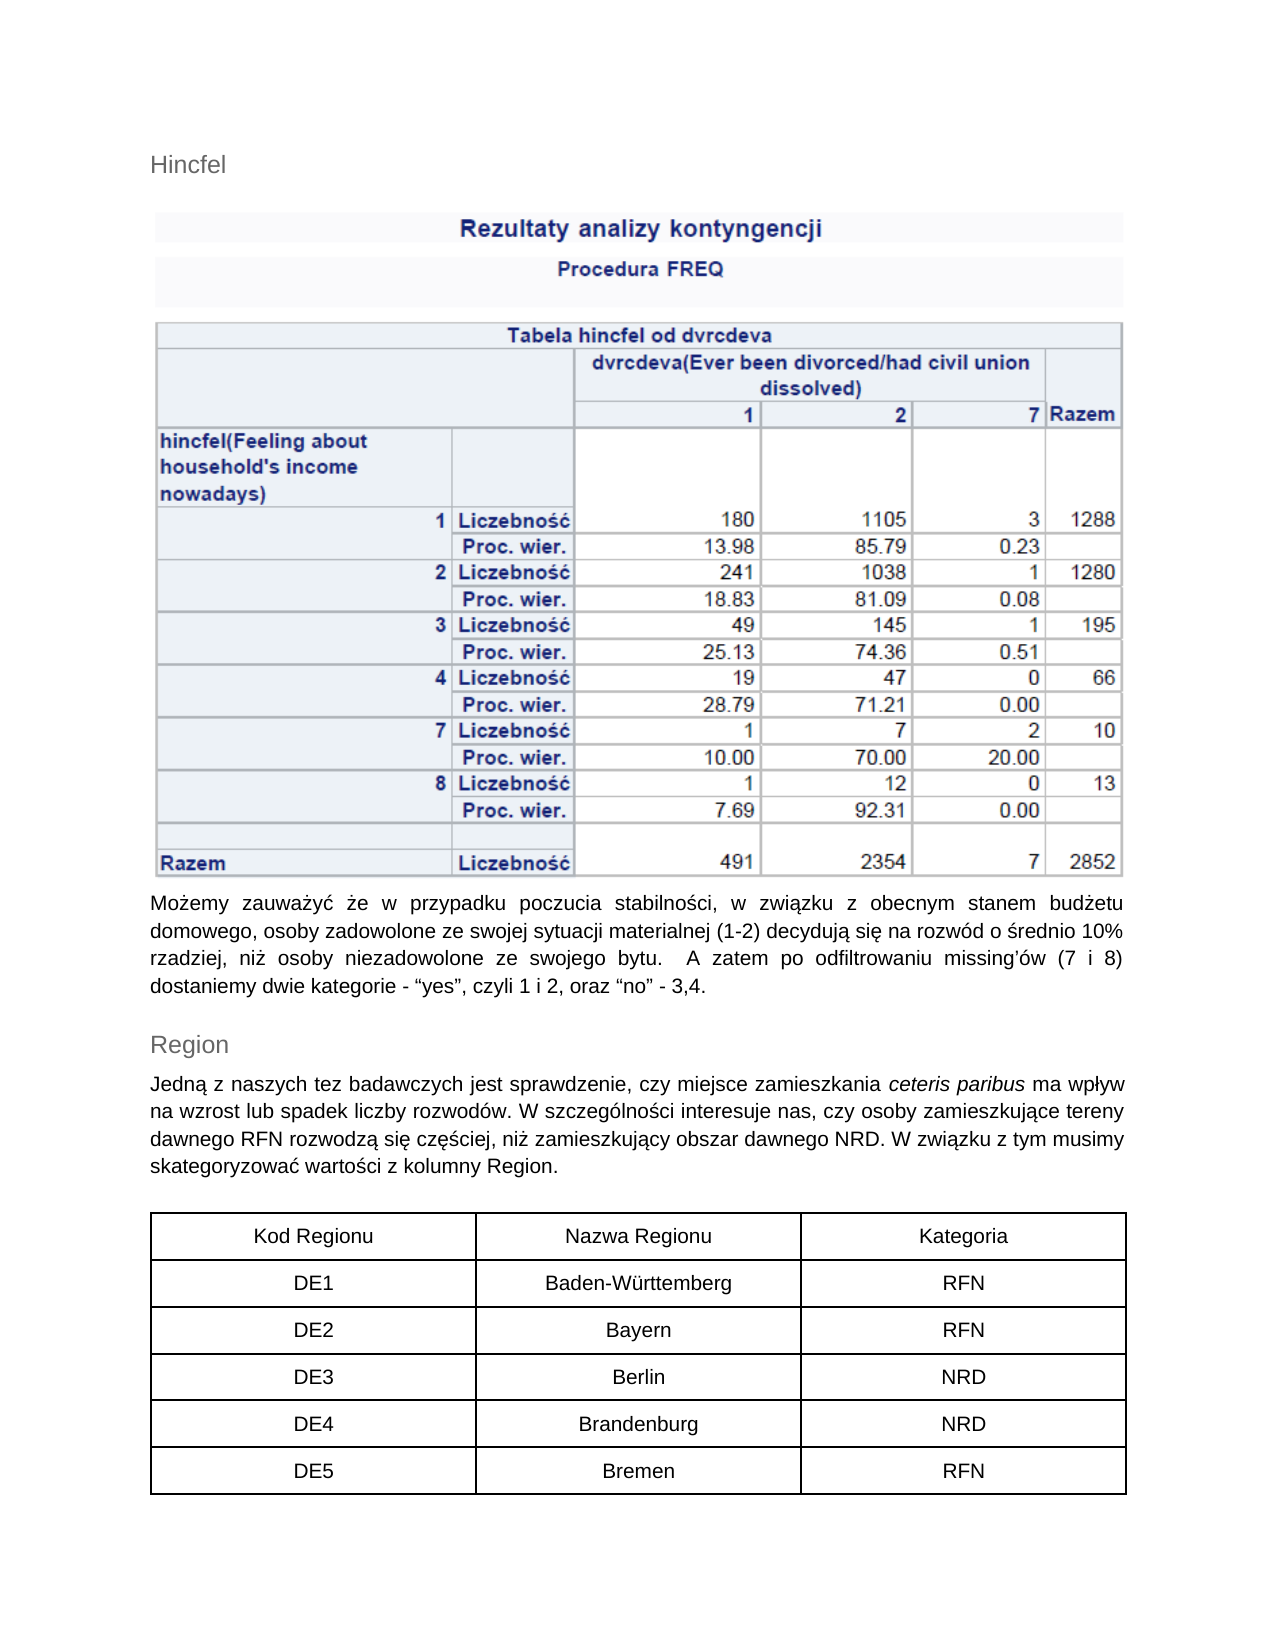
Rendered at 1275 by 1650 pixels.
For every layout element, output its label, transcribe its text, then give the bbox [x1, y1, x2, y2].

table_cell RFN [802, 1261, 1125, 1306]
picture [150, 191, 1125, 888]
table_header Kategoria [802, 1214, 1125, 1259]
table_header Kod Regionu [152, 1214, 475, 1259]
table_cell DE2 [152, 1308, 475, 1352]
table_cell DE1 [152, 1261, 475, 1306]
table_cell NRD [802, 1355, 1125, 1399]
table_header Nazwa Regionu [477, 1214, 800, 1259]
text Jedną z naszych tez badawczych jest sprawdzenie, czy miejsce zamieszkania ceteris paribus ma wpływ na wzrost lub spadek liczby rozwodów. W szczególności interesuje nas, czy osoby zamieszkujące tereny dawnego RFN rozwodzą się częściej, niż zamieszkujący obszar dawnego NRD. W związku z tym musimy skategoryzować wartości z kolumny Region. [150, 1072, 1125, 1178]
subtitle Region [150, 1030, 1125, 1059]
table_cell DE3 [152, 1355, 475, 1399]
subtitle Hincfel [150, 150, 1125, 179]
table_cell RFN [802, 1448, 1125, 1493]
table_cell DE5 [152, 1448, 475, 1493]
table_cell Bayern [477, 1308, 800, 1352]
table_cell Bremen [477, 1448, 800, 1493]
table_cell RFN [802, 1308, 1125, 1352]
table_cell Baden-Württemberg [477, 1261, 800, 1306]
table_cell DE4 [152, 1401, 475, 1446]
table_cell NRD [802, 1401, 1125, 1446]
table_cell Berlin [477, 1355, 800, 1399]
table_cell Brandenburg [477, 1401, 800, 1446]
text Możemy zauważyć że w przypadku poczucia stabilności, w związku z obecnym stanem budżetu domowego, osoby zadowolone ze swojej sytuacji materialnej (1-2) decydują się na rozwód o średnio 10% rzadziej, niż osoby niezadowolone ze swojego bytu. A zatem po odfiltrowaniu missing’ów (7 i 8) dostaniemy dwie kategorie - “yes”, czyli 1 i 2, oraz “no” - 3,4. [150, 891, 1125, 997]
